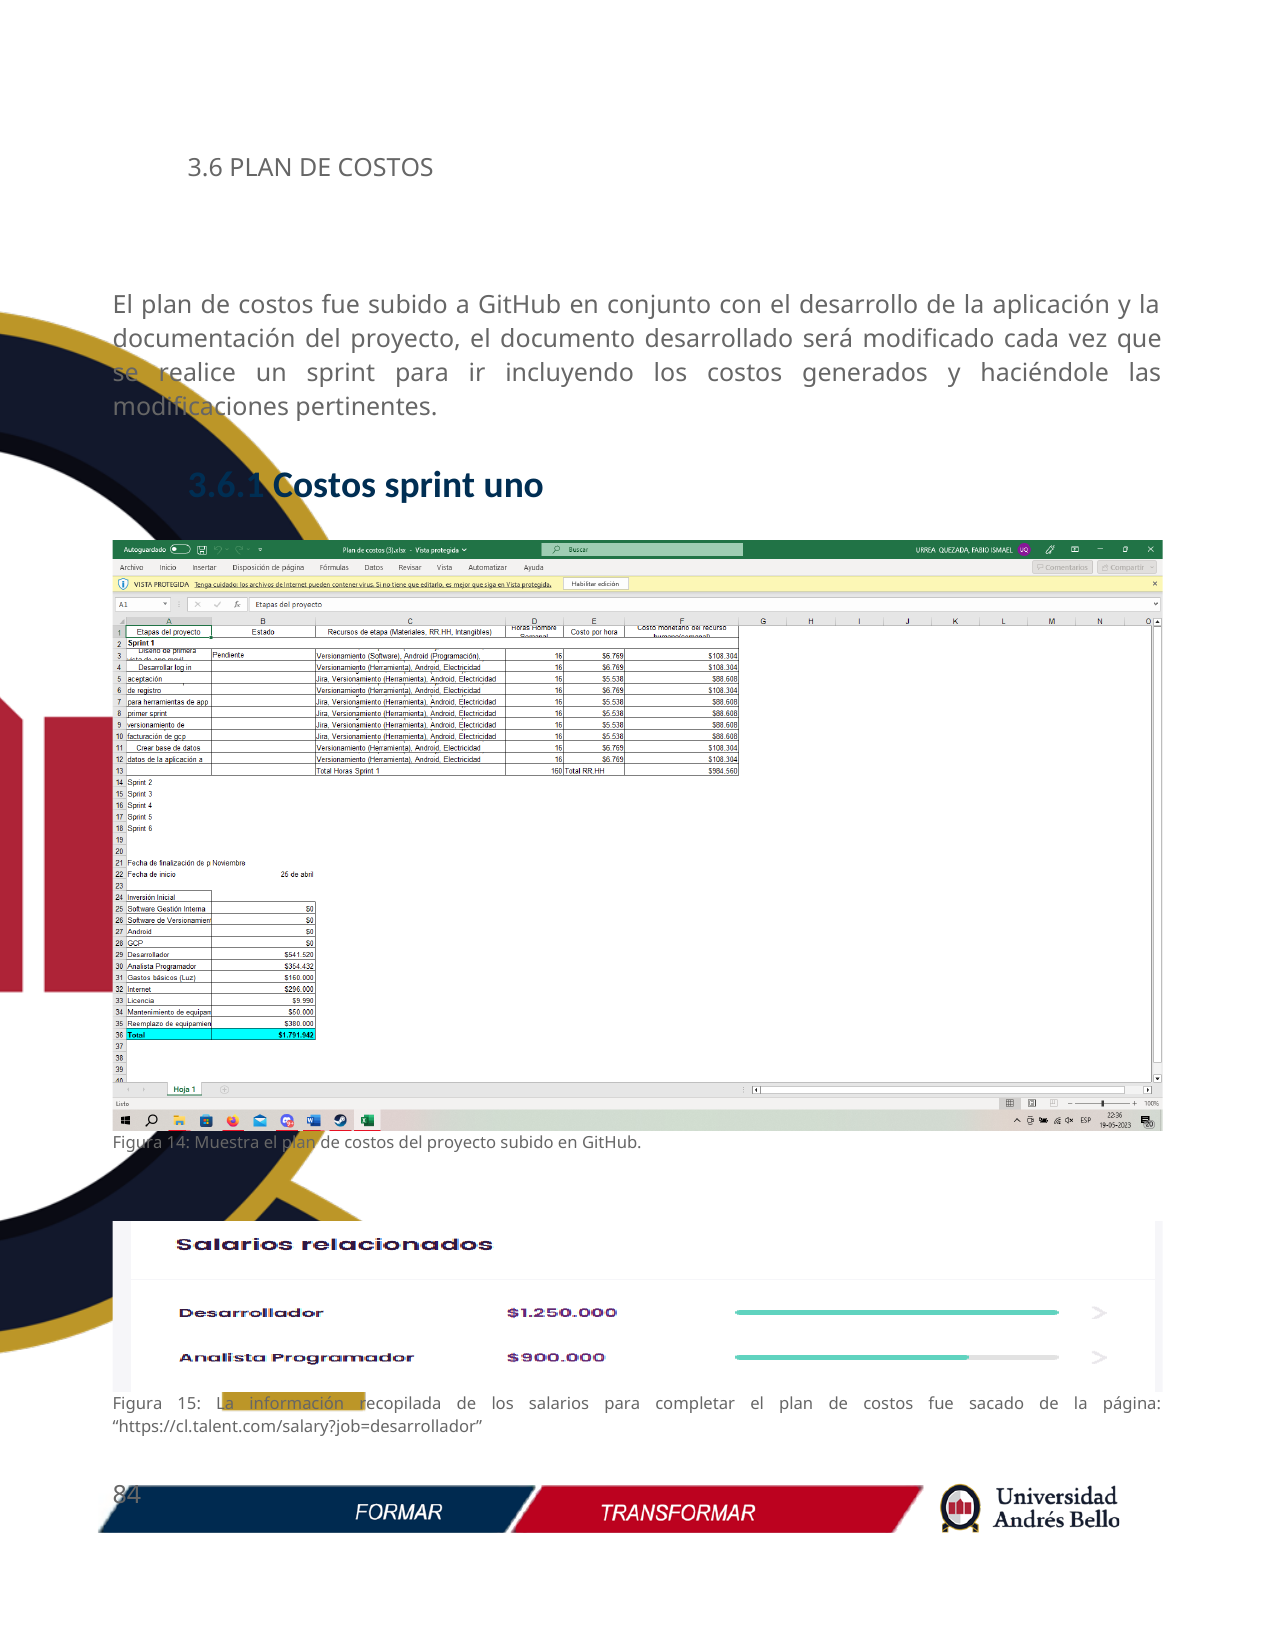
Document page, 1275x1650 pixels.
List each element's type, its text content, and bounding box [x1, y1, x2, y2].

text Figura 15: La información recopilada de los salarios para completar el plan de costos fue sacado de la página: “https://cl.talent.com/salary?job=desarrollador” [112, 1392, 1162, 1437]
text El plan de costos fue subido a GitHub en conjunto con el desarrollo de la aplicación y la documentación del proyecto, el documento desarrollado será modificado cada vez que se realice un sprint para ir incluyendo los costos generados y haciéndole las modificaciones pertinentes. [112, 286, 1162, 422]
text Para llegar a cumplir esta característica de calidad será necesario cumplir con todos los requerimientos solicitados por las personas que participaron en el focus group, se medirá la efectividad de esta medida una vez finalice el proyecto y se demuestre que el objetivó inicial para el que fue creada la aplicación tuvo coherencia con el producto final desarrollado.3.6 PLAN DE COSTOS [187, 150, 1162, 184]
text Figura 14: Muestra el plan de costos del proyecto subido en GitHub. [112, 1131, 1162, 1154]
subtitle 3.6.1 Costos sprint uno [187, 461, 1162, 507]
picture [0, 299, 1163, 1423]
picture [97, 1483, 1120, 1533]
